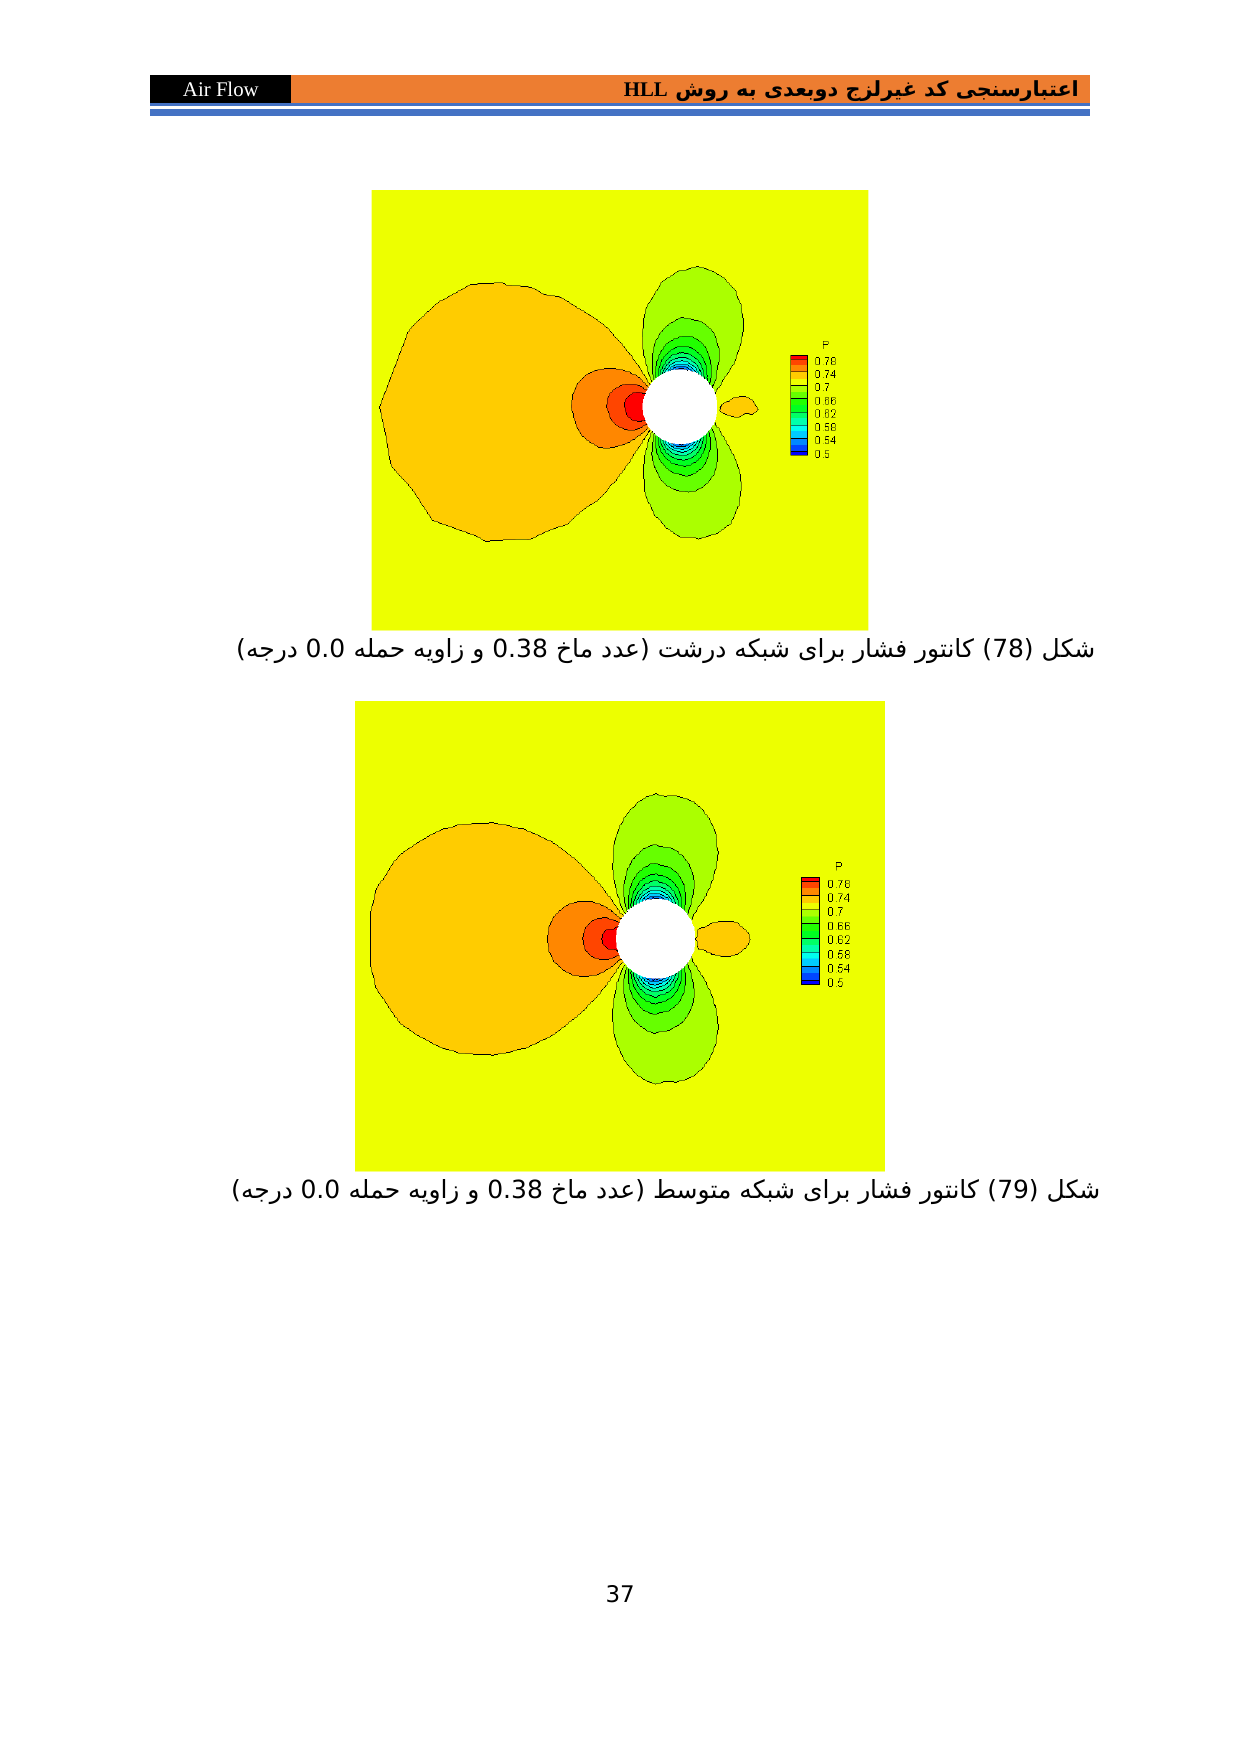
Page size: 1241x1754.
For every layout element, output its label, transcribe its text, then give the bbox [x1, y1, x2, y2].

picture [371, 189, 869, 631]
text کانتور فشار برای شبکه متوسط (عدد ماخ 0.38 و زاویه حمله 0.0 درجه) [150, 1175, 1060, 1204]
picture [355, 701, 885, 1172]
text کانتور فشار برای شبکه درشت (عدد ماخ 0.38 و زاویه حمله 0.0 درجه) [150, 634, 1060, 663]
